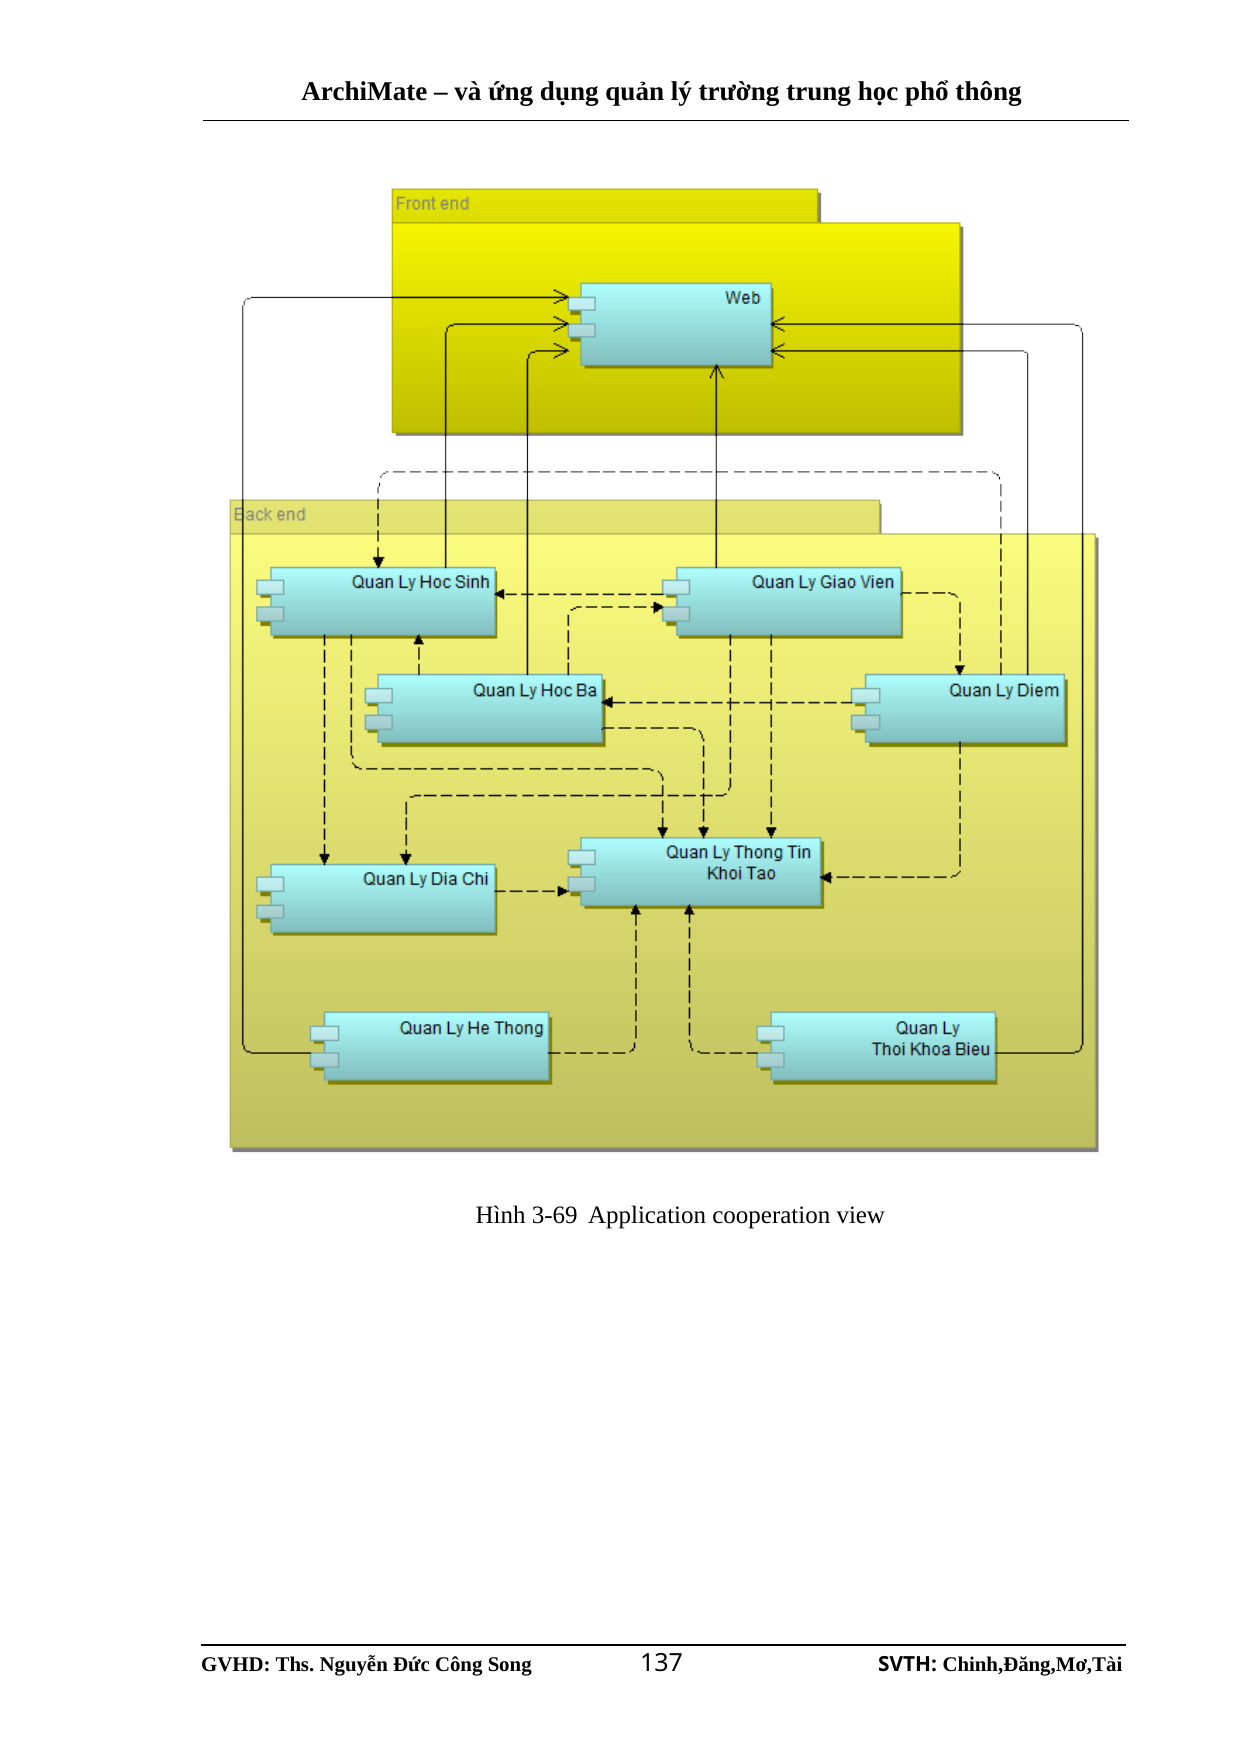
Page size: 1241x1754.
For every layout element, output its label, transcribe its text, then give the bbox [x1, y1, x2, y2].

text Application cooperation view [238, 1200, 1122, 1229]
picture [200, 159, 1123, 1175]
